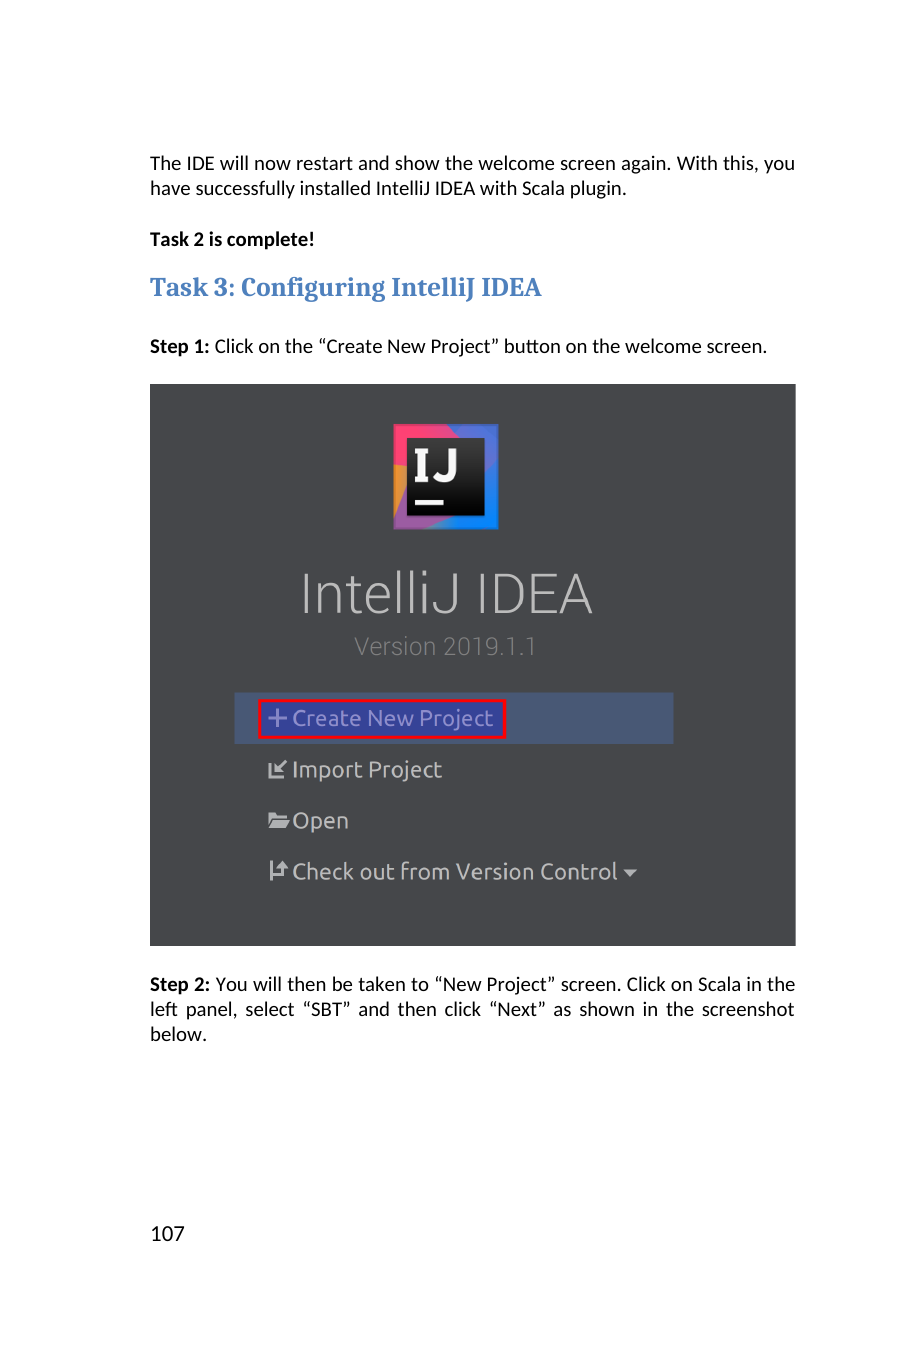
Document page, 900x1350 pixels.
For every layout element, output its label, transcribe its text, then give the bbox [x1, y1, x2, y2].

text Task 3: Configuring IntelliJ IDEA [150, 272, 796, 304]
text Task 2 is complete! [150, 226, 796, 252]
text Step 2: You will then be taken to “New Project” screen. Click on Scala in the left panel, select “SBT” and then click “Next” as shown in the screenshot below. [150, 971, 796, 1047]
text Step 1: Click on the “Create New Project” button on the welcome screen. [150, 334, 796, 359]
picture [150, 384, 796, 946]
text The IDE will now restart and show the welcome screen again. With this, you have successfully installed IntelliJ IDEA with Scala plugin. [150, 150, 796, 201]
